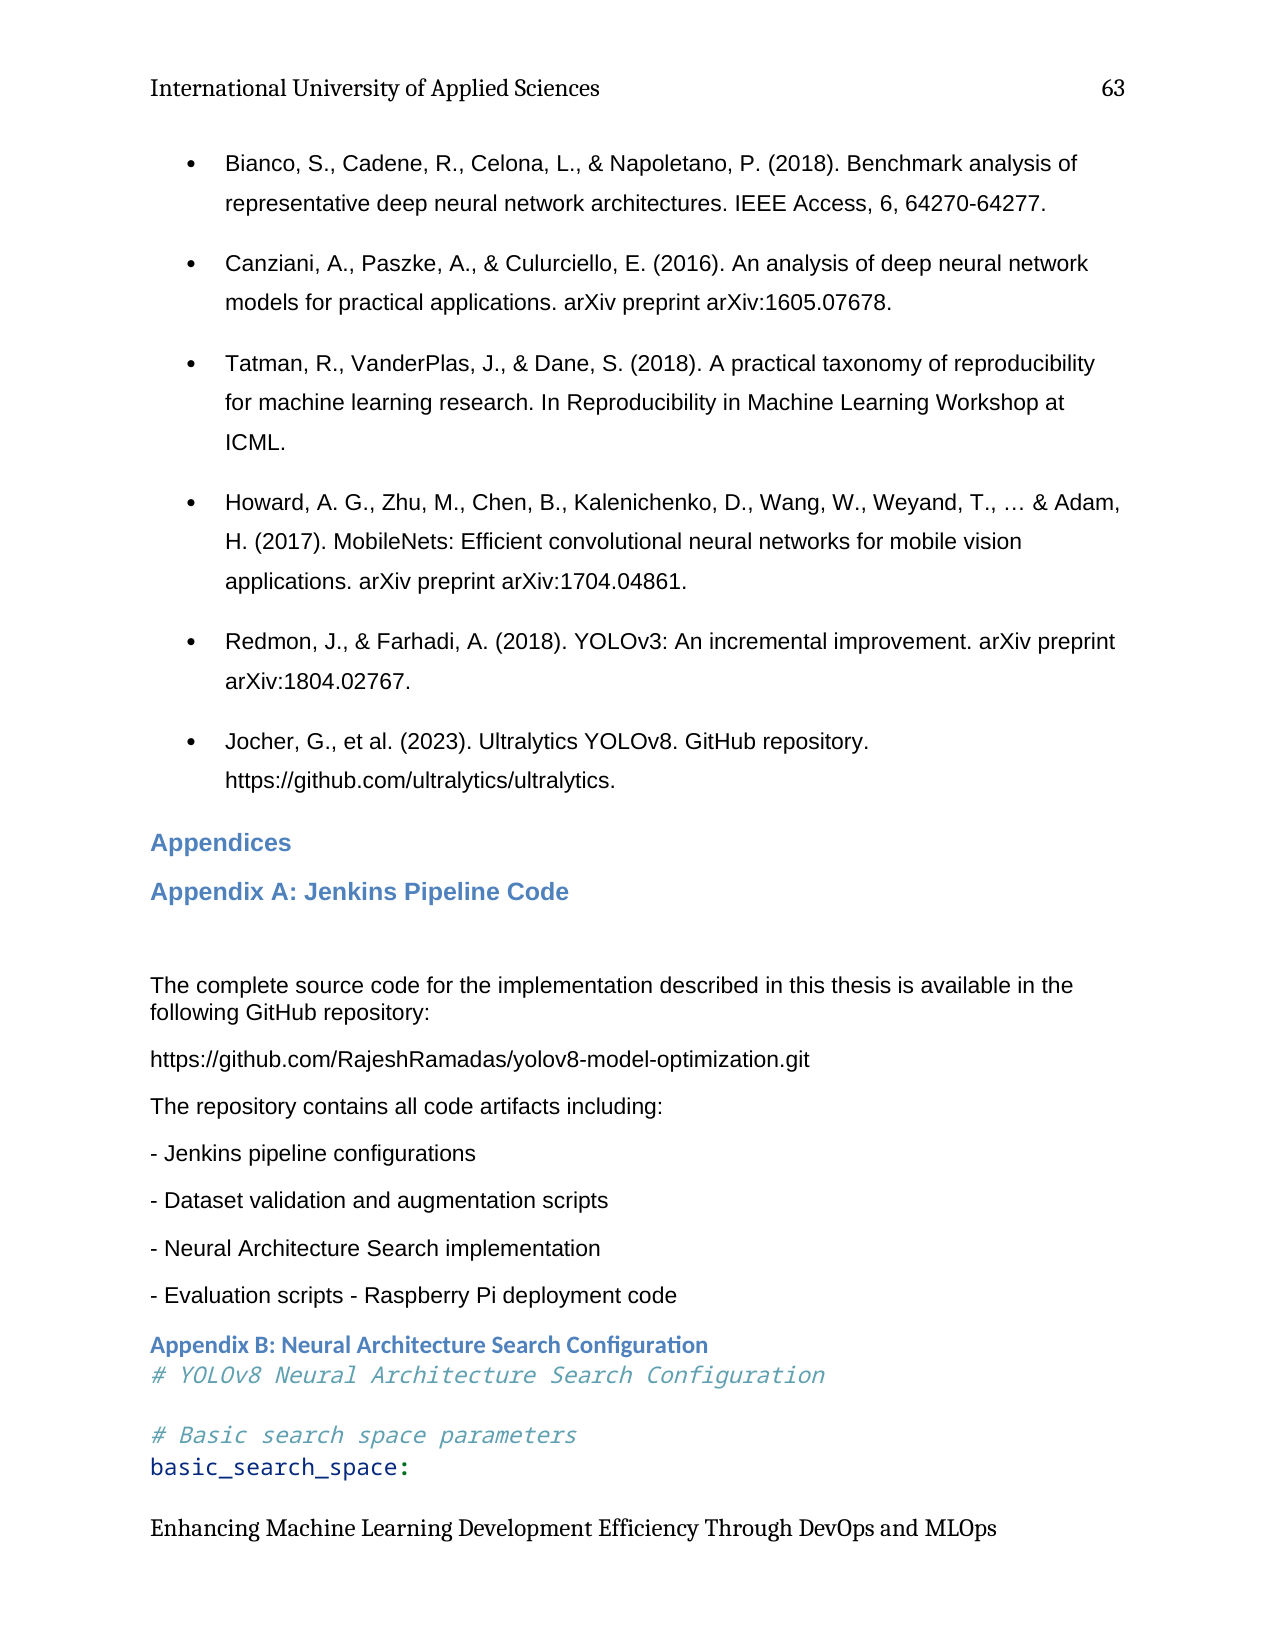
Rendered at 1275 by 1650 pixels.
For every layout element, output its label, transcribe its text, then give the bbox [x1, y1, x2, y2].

text The complete source code for the implementation described in this thesis is available in the following GitHub repository: [150, 972, 1125, 1025]
text https://github.com/RajeshRamadas/yolov8-model-optimization.git [150, 1046, 1125, 1072]
list Canziani, A., Paszke, A., & Culurciello, E. (2016). An analysis of deep neural network models for practical applications. arXiv preprint arXiv:1605.07678. [187, 250, 1125, 316]
subtitle Appendix B: Neural Architecture Search Configuration [150, 1329, 1125, 1359]
text The repository contains all code artifacts including: [150, 1093, 1125, 1119]
list Tatman, R., VanderPlas, J., & Dane, S. (2018). A practical taxonomy of reproducibility for machine learning research. In Reproducibility in Machine Learning Workshop at ICML. [187, 349, 1125, 455]
list Redmon, J., & Farhadi, A. (2018). YOLOv3: An incremental improvement. arXiv preprint arXiv:1804.02767. [187, 628, 1125, 694]
text - Neural Architecture Search implementation [150, 1234, 1125, 1261]
list Howard, A. G., Zhu, M., Chen, B., Kalenichenko, D., Wang, W., Weyand, T., … & Adam, H. (2017). MobileNets: Efficient convolutional neural networks for mobile vision applications. arXiv preprint arXiv:1704.04861. [187, 489, 1125, 594]
subtitle Appendix A: Jenkins Pipeline Code [150, 877, 1125, 906]
list Bianco, S., Cadene, R., Celona, L., & Napoletano, P. (2018). Benchmark analysis of representative deep neural network architectures. IEEE Access, 6, 64270-64277. [187, 150, 1125, 216]
subtitle Appendices [150, 828, 1125, 856]
text - Dataset validation and augmentation scripts [150, 1187, 1125, 1214]
text - Jenkins pipeline configurations [150, 1140, 1125, 1167]
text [150, 1359, 1125, 1482]
text - Evaluation scripts - Raspberry Pi deployment code [150, 1282, 1125, 1308]
list Jocher, G., et al. (2023). Ultralytics YOLOv8. GitHub repository. https://github.com/ultralytics/ultralytics. [187, 728, 1125, 794]
